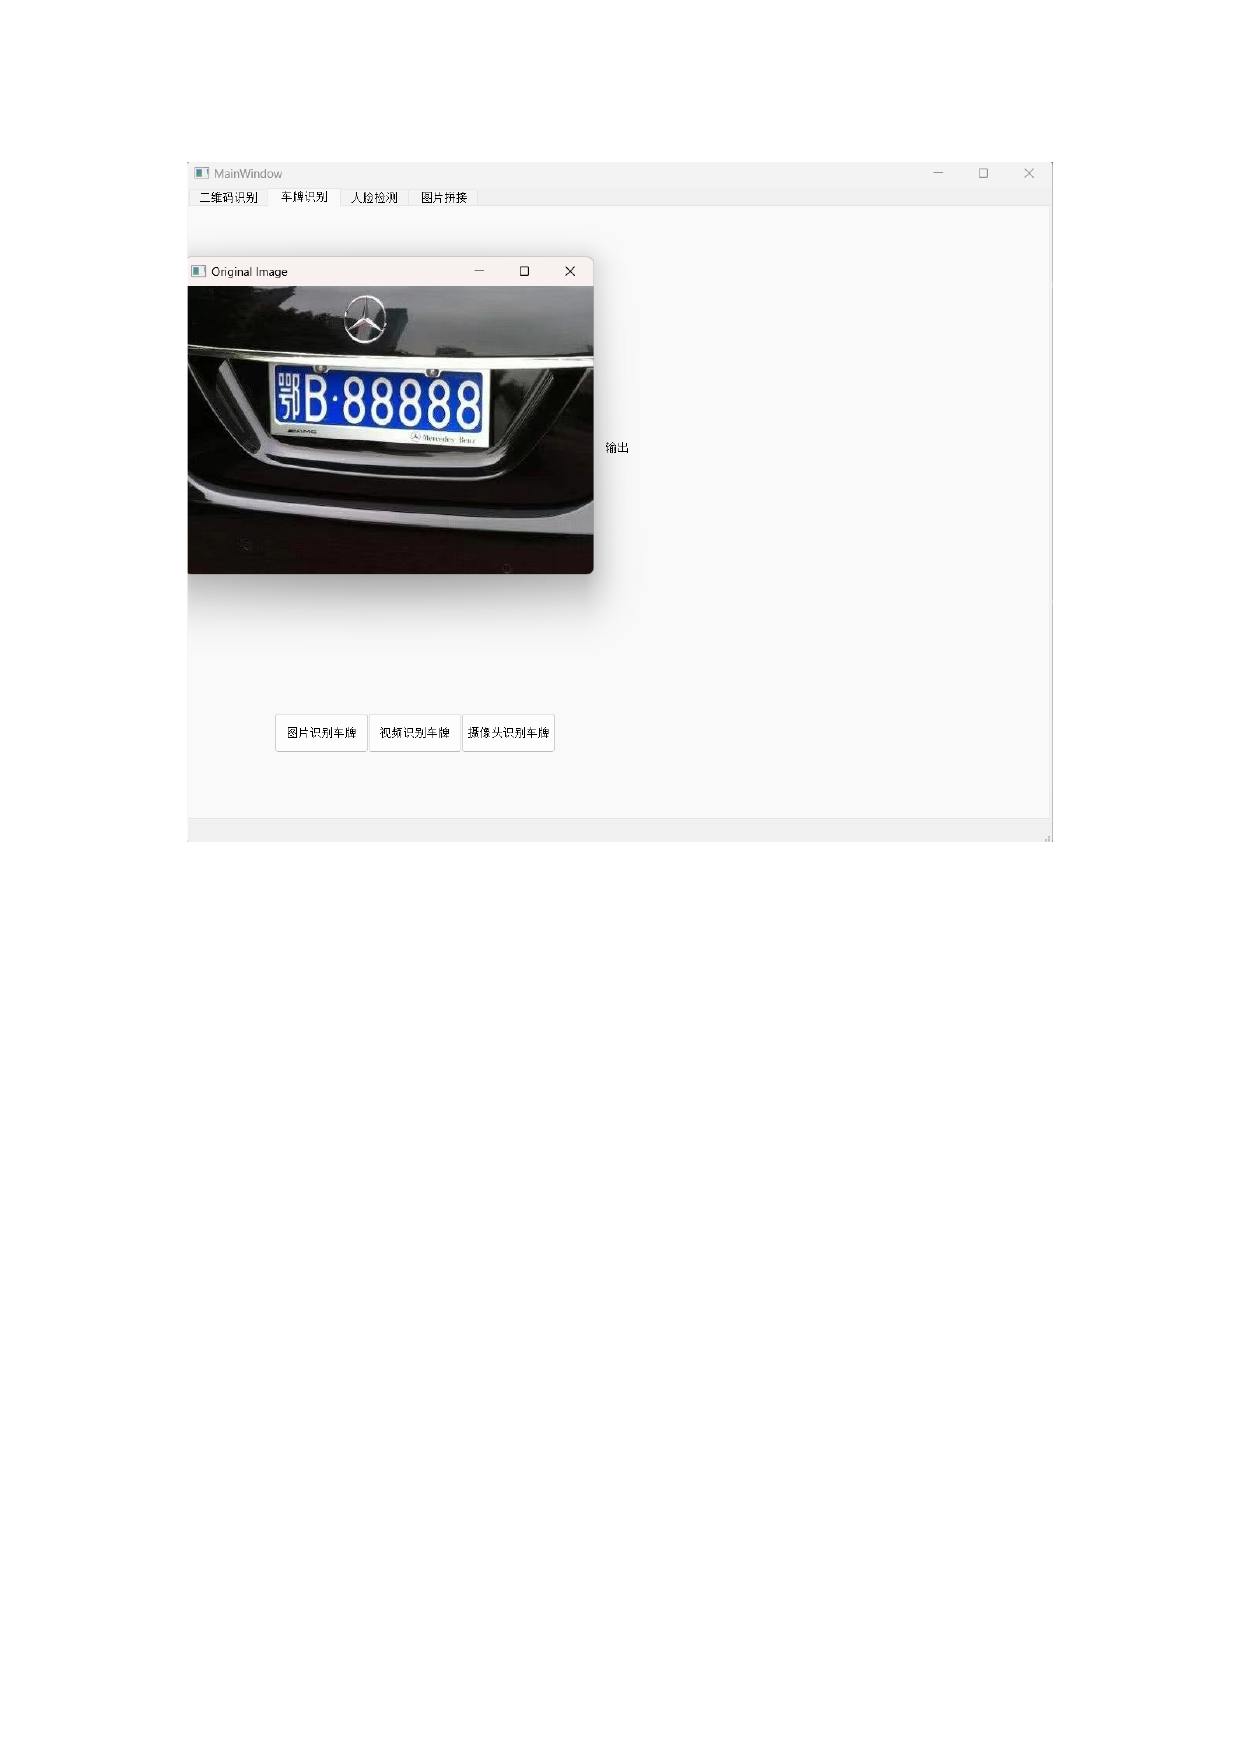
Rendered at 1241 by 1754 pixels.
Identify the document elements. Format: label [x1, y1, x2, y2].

picture [187, 162, 1053, 842]
